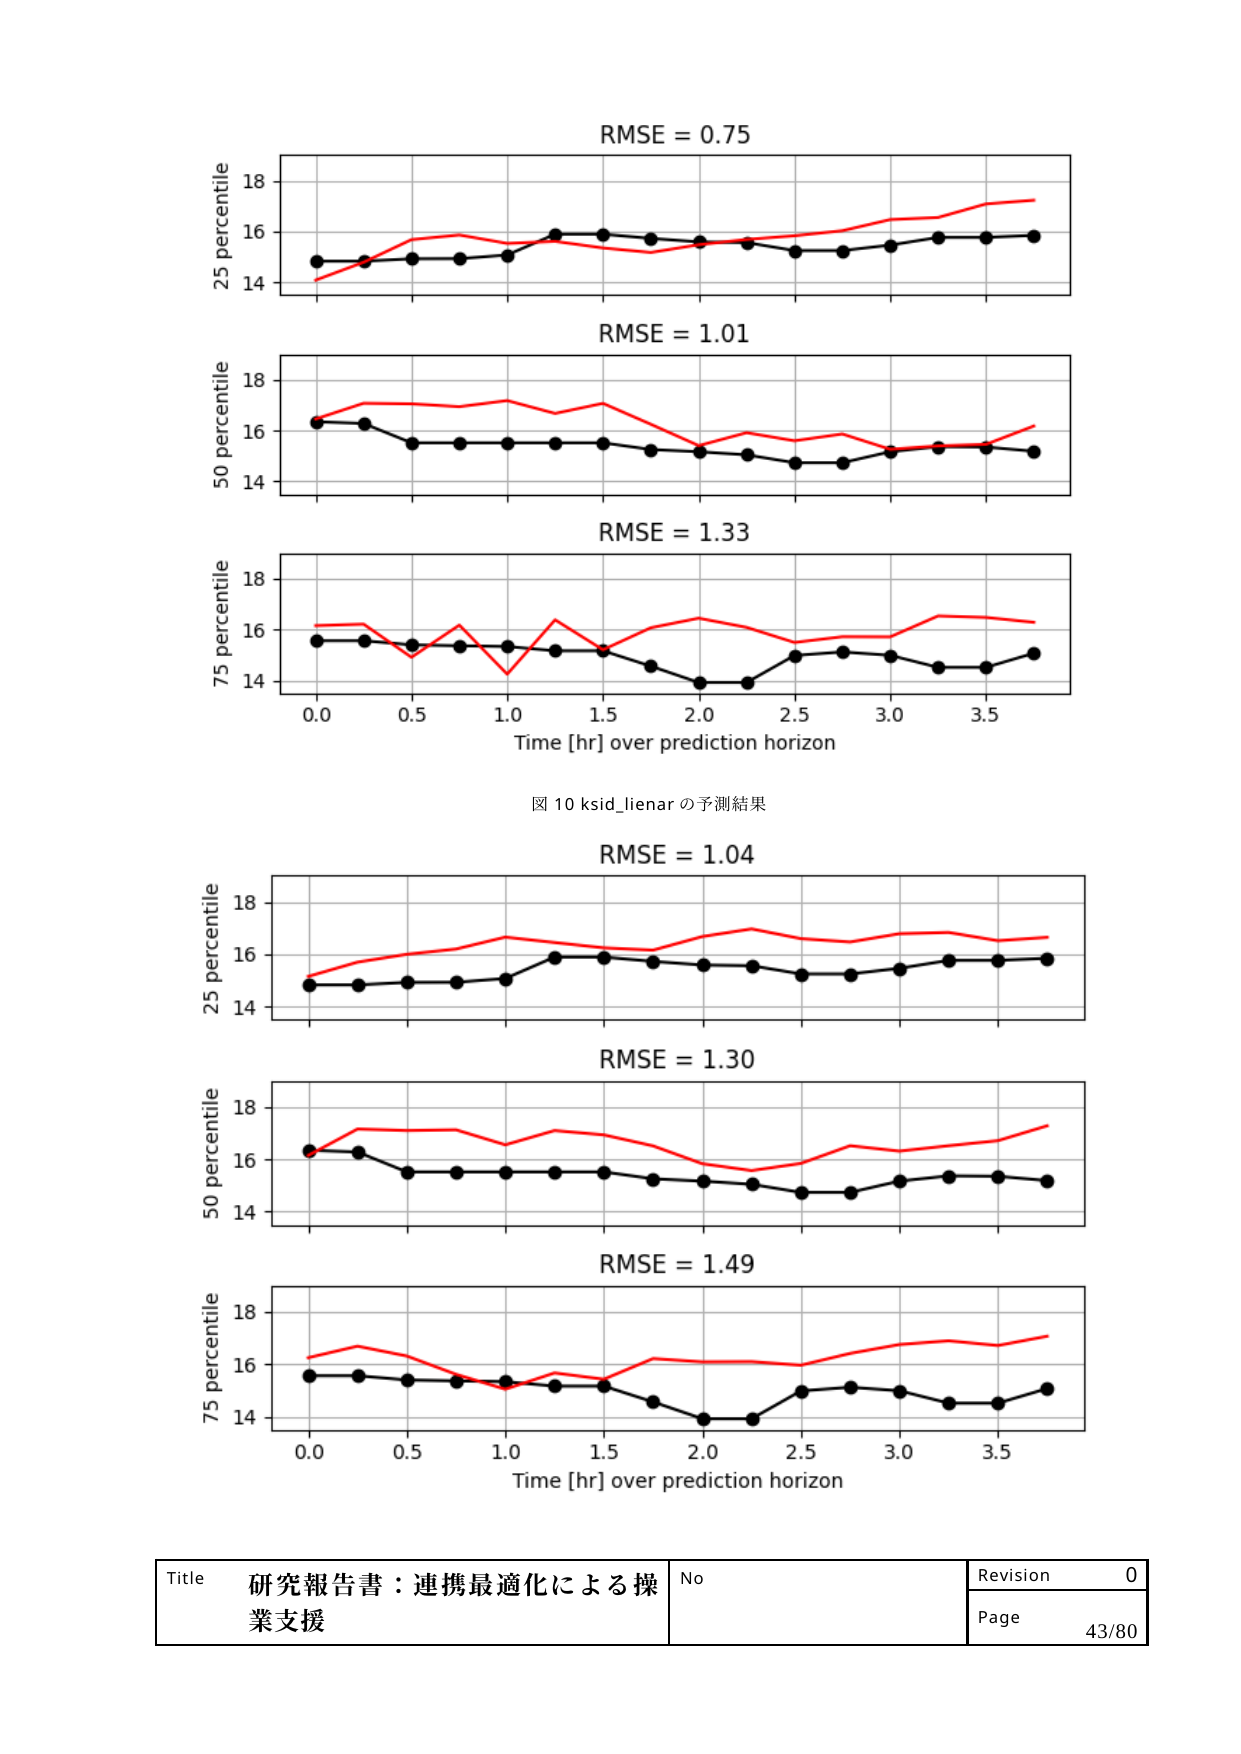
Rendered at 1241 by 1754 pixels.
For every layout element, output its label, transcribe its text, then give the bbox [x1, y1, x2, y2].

text 図 10 ksid_lienarの予測結果 [171, 778, 1126, 815]
picture [193, 103, 1090, 775]
picture [182, 822, 1106, 1514]
